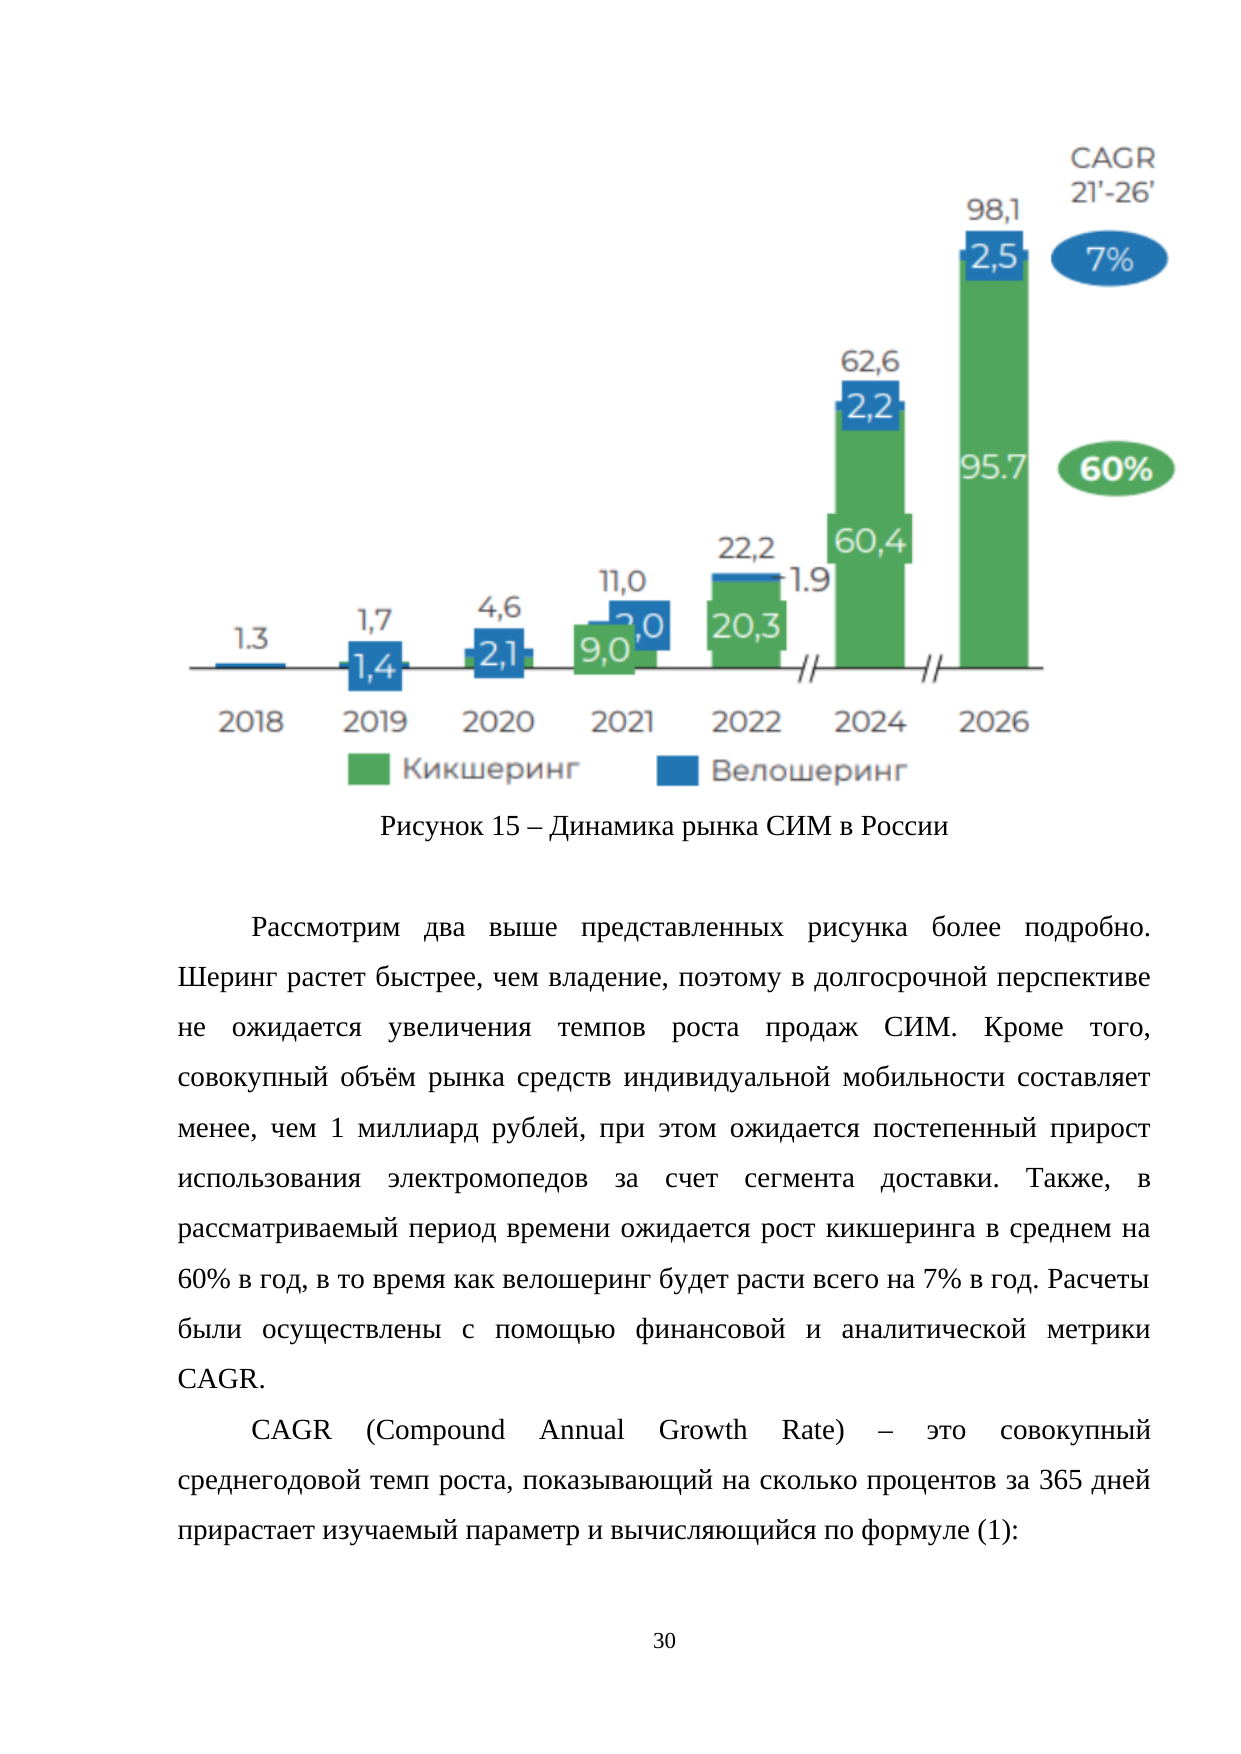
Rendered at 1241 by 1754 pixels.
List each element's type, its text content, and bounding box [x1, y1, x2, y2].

text Рисунок 15 – Динамика рынка СИМ в России [177, 808, 1152, 842]
text Рассмотрим два выше представленных рисунка более подробно. Шеринг растет быстрее, чем владение, поэтому в долгосрочной перспективе не ожидается увеличения темпов роста продаж СИМ. Кроме того, совокупный объём рынка средств индивидуальной мобильности составляет менее, чем 1 миллиард рублей, при этом ожидается постепенный прирост использования электромопедов за счет сегмента доставки. Также, в рассматриваемый период времени ожидается рост кикшеринга в среднем на 60% в год, в то время как велошеринг будет расти всего на 7% в год. Расчеты были осуществлены с помощью финансовой и аналитической метрики CAGR. [177, 909, 1152, 1395]
picture [177, 118, 1189, 795]
text CAGR (Compound Annual Growth Rate) – это совокупный среднегодовой темп роста, показывающий на сколько процентов за 365 дней прирастает изучаемый параметр и вычисляющийся по формуле (1): [177, 1412, 1152, 1546]
